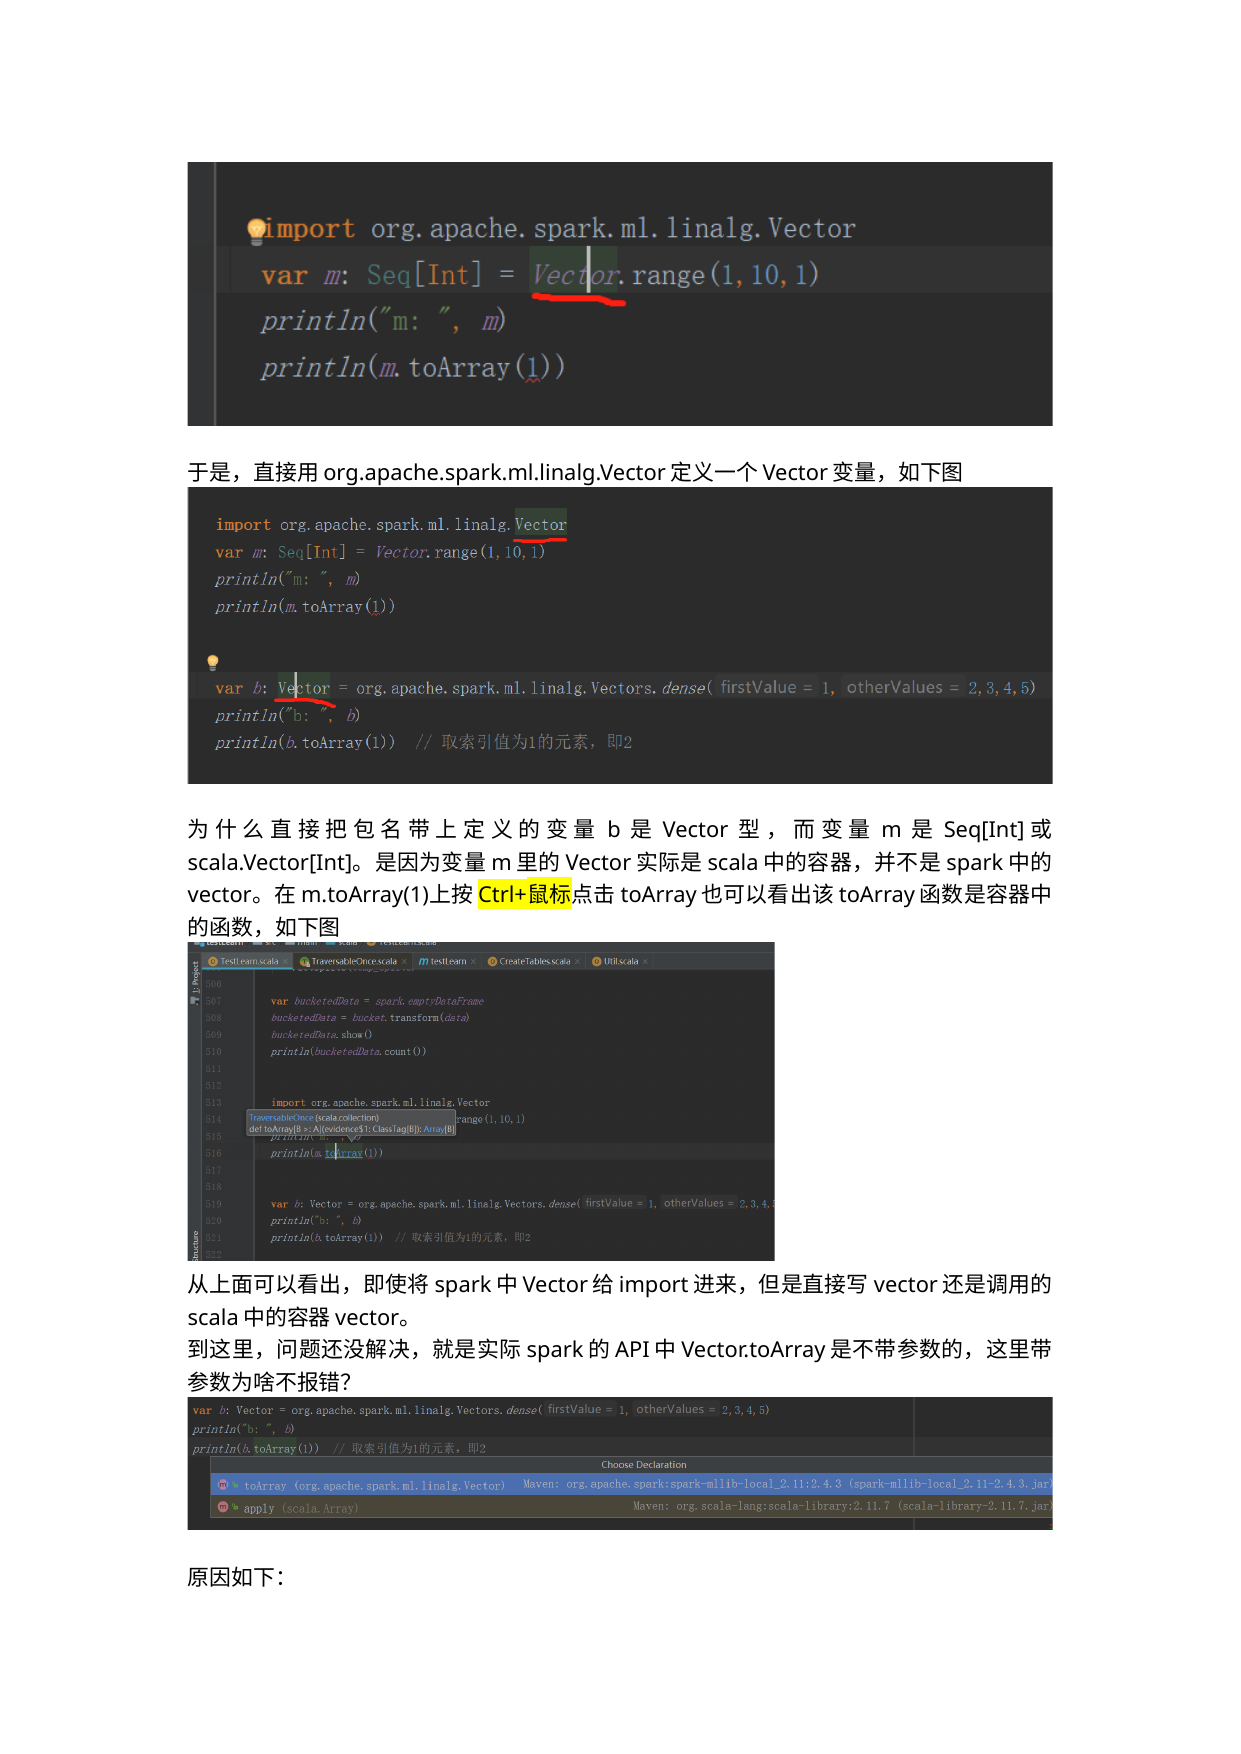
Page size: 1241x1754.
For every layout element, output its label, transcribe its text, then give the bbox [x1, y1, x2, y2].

picture [187, 942, 775, 1261]
picture [187, 162, 1053, 426]
text 从上面可以看出，即使将spark中Vector给import进来，但是直接写vector还是调用的scala中的容器vector。 [187, 1267, 1053, 1332]
text 原因如下： [187, 1559, 1053, 1592]
text 到这里，问题还没解决，就是实际spark的API中Vector.toArray是不带参数的，这里带参数为啥不报错？ [187, 1332, 1053, 1397]
picture [187, 487, 1053, 784]
text 为什么直接把包名带上定义的变量b是Vector型，而变量m是Seq[Int]或scala.Vector[Int]。是因为变量m里的Vector实际是scala中的容器，并不是spark中的vector。在m.toArray(1)上按Ctrl+鼠标点击toArray也可以看出该toArray函数是容器中的函数，如下图 [187, 812, 1053, 942]
text 于是，直接用org.apache.spark.ml.linalg.Vector定义一个Vector变量，如下图 [187, 454, 1053, 487]
picture [187, 1397, 1053, 1530]
